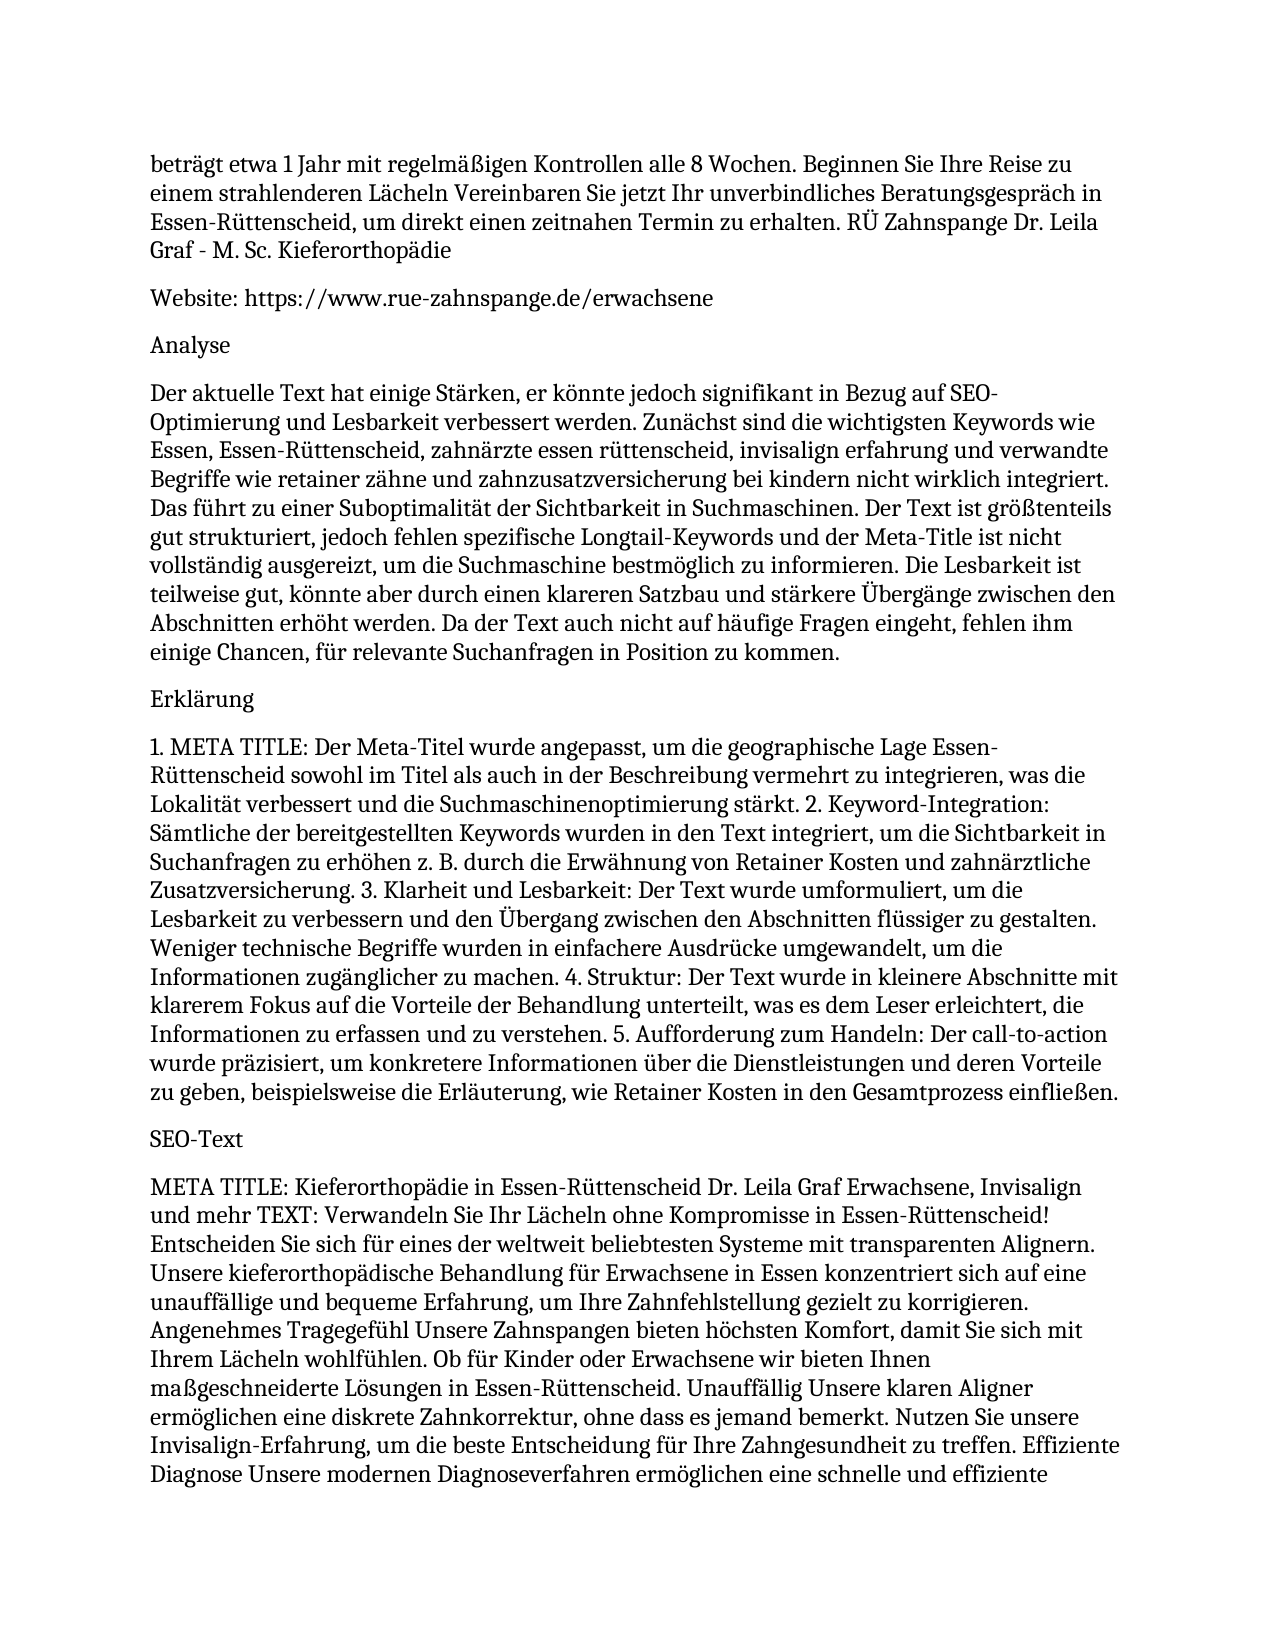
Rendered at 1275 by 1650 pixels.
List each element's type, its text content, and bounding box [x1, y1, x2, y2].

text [150, 1172, 1125, 1489]
text 1. META TITLE: Der Meta-Titel wurde angepasst, um die geographische Lage Essen-Rüttenscheid sowohl im Titel als auch in der Beschreibung vermehrt zu integrieren, was die Lokalität verbessert und die Suchmaschinenoptimierung stärkt. 2. Keyword-Integration: Sämtliche der bereitgestellten Keywords wurden in den Text integriert, um die Sichtbarkeit in Suchanfragen zu erhöhen z. B. durch die Erwähnung von Retainer Kosten und zahnärztliche Zusatzversicherung. 3. Klarheit und Lesbarkeit: Der Text wurde umformuliert, um die Lesbarkeit zu verbessern und den Übergang zwischen den Abschnitten flüssiger zu gestalten. Weniger technische Begriffe wurden in einfachere Ausdrücke umgewandelt, um die Informationen zugänglicher zu machen. 4. Struktur: Der Text wurde in kleinere Abschnitte mit klarerem Fokus auf die Vorteile der Behandlung unterteilt, was es dem Leser erleichtert, die Informationen zu erfassen und zu verstehen. 5. Aufforderung zum Handeln: Der call-to-action wurde präzisiert, um konkretere Informationen über die Dienstleistungen und deren Vorteile zu geben, beispielsweise die Erläuterung, wie Retainer Kosten in den Gesamtprozess einfließen. [150, 732, 1125, 1106]
text Website: https://www.rue-zahnspange.de/erwachsene [150, 284, 1125, 312]
text Der aktuelle Text hat einige Stärken, er könnte jedoch signifikant in Bezug auf SEO-Optimierung und Lesbarkeit verbessert werden. Zunächst sind die wichtigsten Keywords wie Essen, Essen-Rüttenscheid, zahnärzte essen rüttenscheid, invisalign erfahrung und verwandte Begriffe wie retainer zähne und zahnzusatzversicherung bei kindern nicht wirklich integriert. Das führt zu einer Suboptimalität der Sichtbarkeit in Suchmaschinen. Der Text ist größtenteils gut strukturiert, jedoch fehlen spezifische Longtail-Keywords und der Meta-Title ist nicht vollständig ausgereizt, um die Suchmaschine bestmöglich zu informieren. Die Lesbarkeit ist teilweise gut, könnte aber durch einen klareren Satzbau und stärkere Übergänge zwischen den Abschnitten erhöht werden. Da der Text auch nicht auf häufige Fragen eingeht, fehlen ihm einige Chancen, für relevante Suchanfragen in Position zu kommen. [150, 379, 1125, 666]
text SEO-Text [150, 1125, 1125, 1154]
text Analyse [150, 331, 1125, 360]
text Erklärung [150, 685, 1125, 714]
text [150, 150, 1125, 265]
